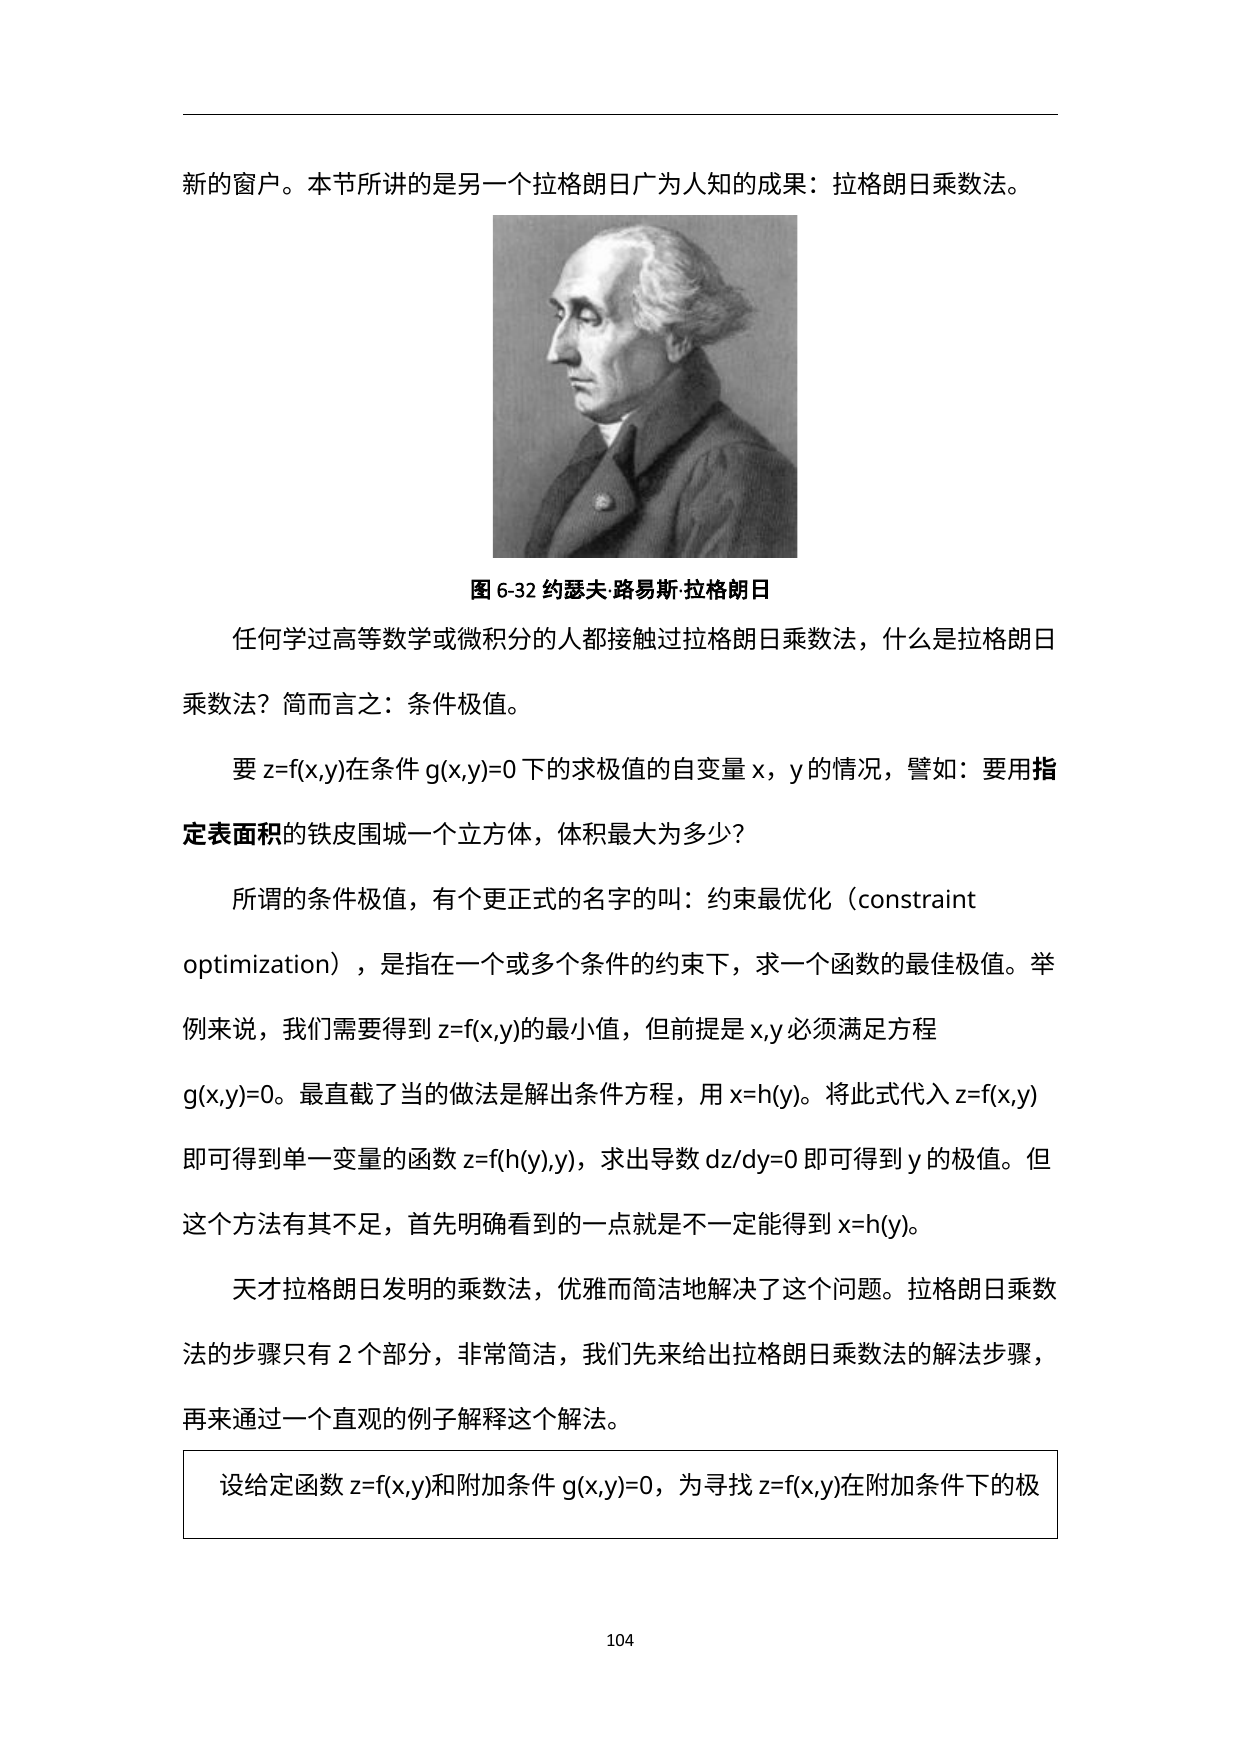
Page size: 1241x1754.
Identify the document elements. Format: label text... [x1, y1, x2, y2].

text 任何学过高等数学或微积分的人都接触过拉格朗日乘数法，什么是拉格朗日乘数法？简而言之：条件极值。 [183, 605, 1058, 735]
text 要z=f(x,y)在条件g(x,y)=0下的求极值的自变量x，y的情况，譬如：要用指定表面积的铁皮围城一个立方体，体积最大为多少？ [183, 735, 1058, 865]
picture [492, 215, 798, 558]
text 天才拉格朗日发明的乘数法，优雅而简洁地解决了这个问题。拉格朗日乘数法的步骤只有2个部分，非常简洁，我们先来给出拉格朗日乘数法的解法步骤，再来通过一个直观的例子解释这个解法。 [183, 1255, 1058, 1450]
text 所谓的条件极值，有个更正式的名字的叫：约束最优化（constraint optimization），是指在一个或多个条件的约束下，求一个函数的最佳极值。举例来说，我们需要得到z=f(x,y)的最小值，但前提是x,y必须满足方程g(x,y)=0。最直截了当的做法是解出条件方程，用x=h(y)。将此式代入z=f(x,y)即可得到单一变量的函数z=f(h(y),y)，求出导数dz/dy=0即可得到y的极值。但这个方法有其不足，首先明确看到的一点就是不一定能得到x=h(y)。 [183, 865, 1058, 1255]
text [183, 150, 1058, 215]
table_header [184, 1451, 1057, 1538]
